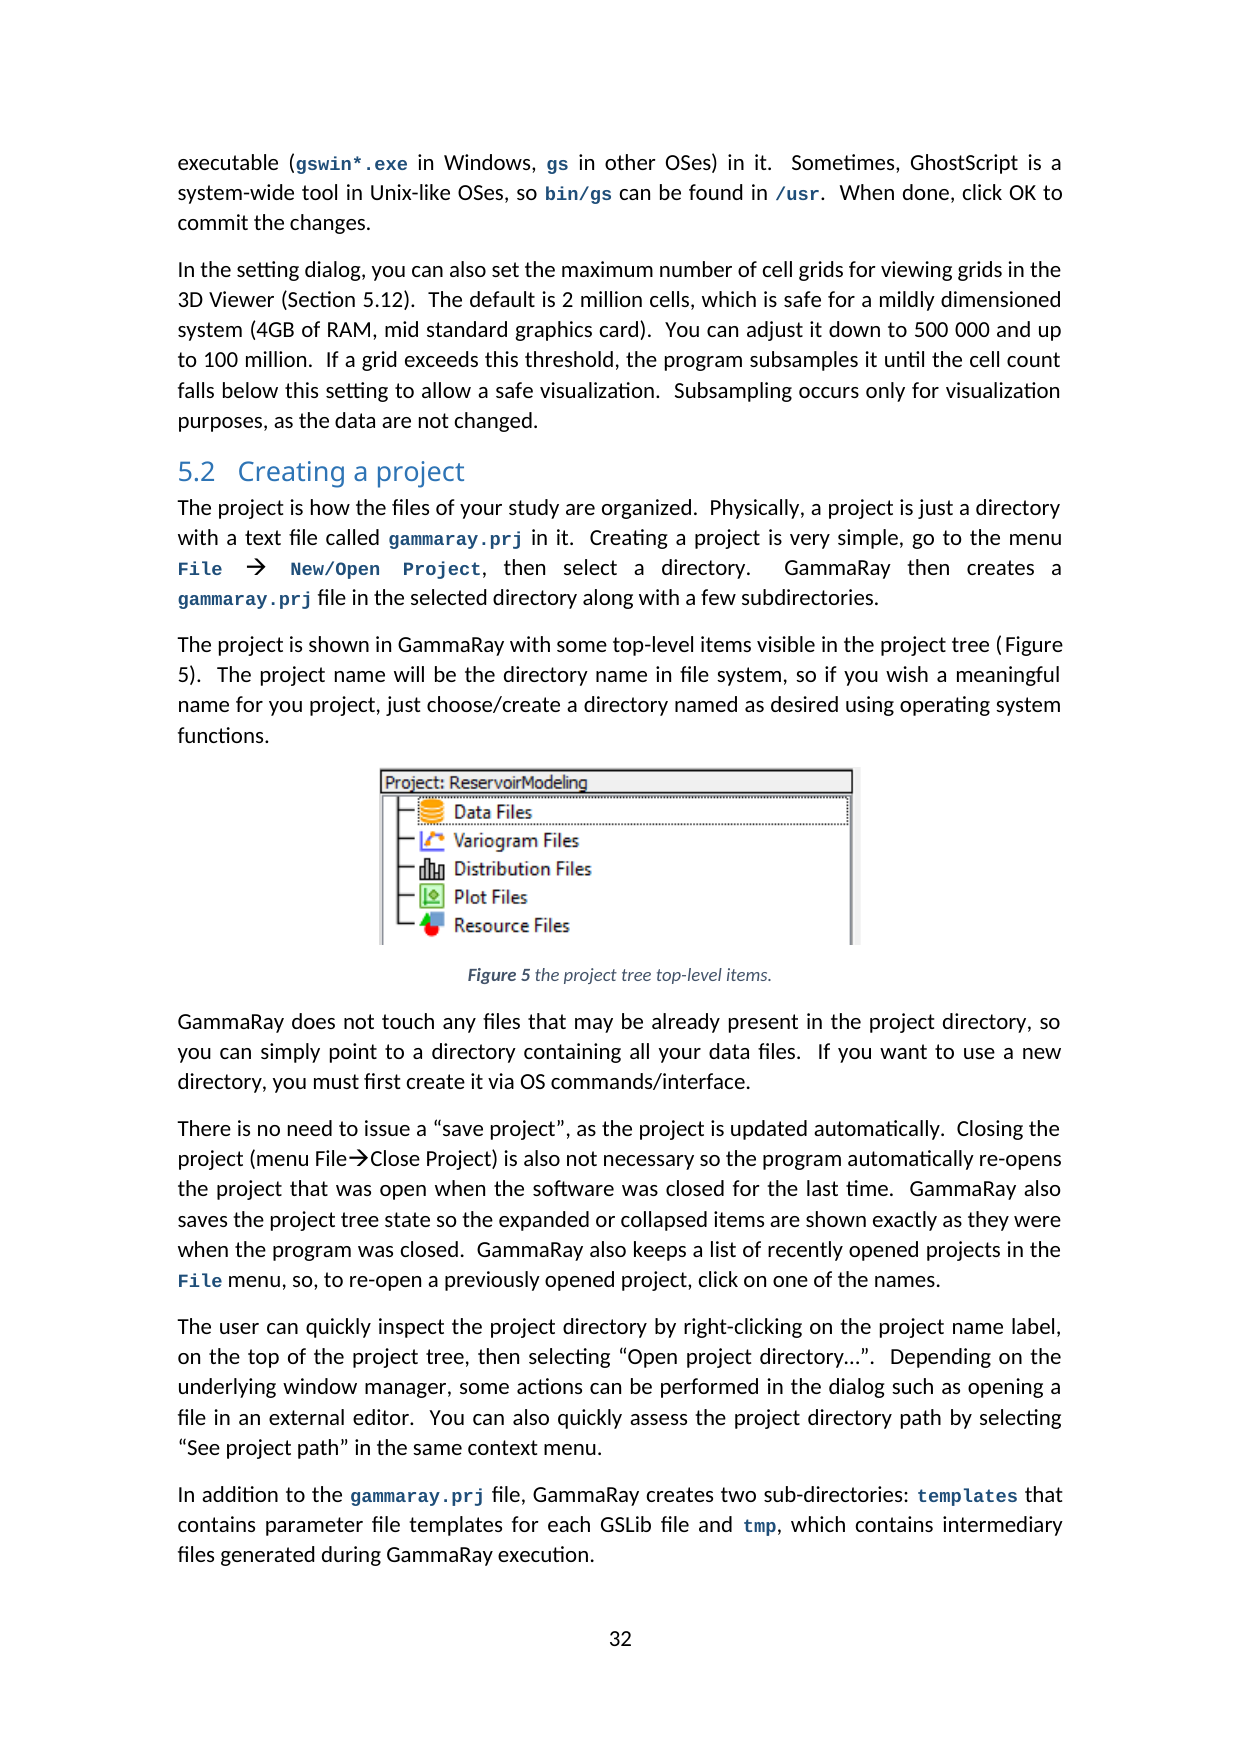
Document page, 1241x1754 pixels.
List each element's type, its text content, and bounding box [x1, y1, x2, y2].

text In addition to the gammaray.prj file, GammaRay creates two sub-directories: templates that contains parameter file templates for each GSLib file and tmp, which contains intermediary files generated during GammaRay execution. [177, 1480, 1063, 1568]
text The project is how the files of your study are organized. Physically, a project is just a directory with a text file called gammaray.prj in it. Creating a project is very simple, go to the menu File New/Open Project, then select a directory. GammaRay then creates a gammaray.prj file in the selected directory along with a few subdirectories. [177, 493, 1063, 611]
text There is no need to issue a “save project”, as the project is updated automatically. Closing the project (menu FileClose Project) is also not necessary so the program automatically re-opens the project that was open when the software was closed for the last time. GammaRay also saves the project tree state so the expanded or collapsed items are shown exactly as they were when the program was closed. GammaRay also keeps a list of recently opened projects in the File menu, so, to re-open a previously opened project, click on one of the names. [177, 1114, 1063, 1293]
text In the setting dialog, you can also set the maximum number of cell grids for viewing grids in the 3D Viewer (Section 5.11). The default is 2 million cells, which is safe for a mildly dimensioned system (4GB of RAM, mid standard graphics card). You can adjust it down to 500 000 and up to 100 million. If a grid exceeds this threshold, the program subsamples it until the cell count falls below this setting to allow a safe visualization. Subsampling occurs only for visualization purposes, as the data are not changed. [177, 255, 1063, 434]
text GammaRay does not touch any files that may be already present in the project directory, so you can simply point to a directory containing all your data files. If you want to use a new directory, you must first create it via OS commands/interface. [177, 1007, 1063, 1095]
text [177, 148, 1063, 236]
subtitle Creating a project [177, 453, 1063, 490]
text The user can quickly inspect the project directory by right-clicking on the project name label, on the top of the project tree, then selecting “Open project directory…”. Depending on the underlying window manager, some actions can be performed in the dialog such as opening a file in an external editor. You can also quickly assess the project directory path by selecting “See project path” in the same context menu. [177, 1312, 1063, 1461]
text The project is shown in GammaRay with some top-level items visible in the project tree (Figure 5). The project name will be the directory name in file system, so if you wish a meaningful name for you project, just choose/create a directory named as desired using operating system functions. [177, 630, 1063, 749]
picture [379, 767, 861, 945]
text Figure 5 the project tree top-level items. [177, 963, 1063, 986]
